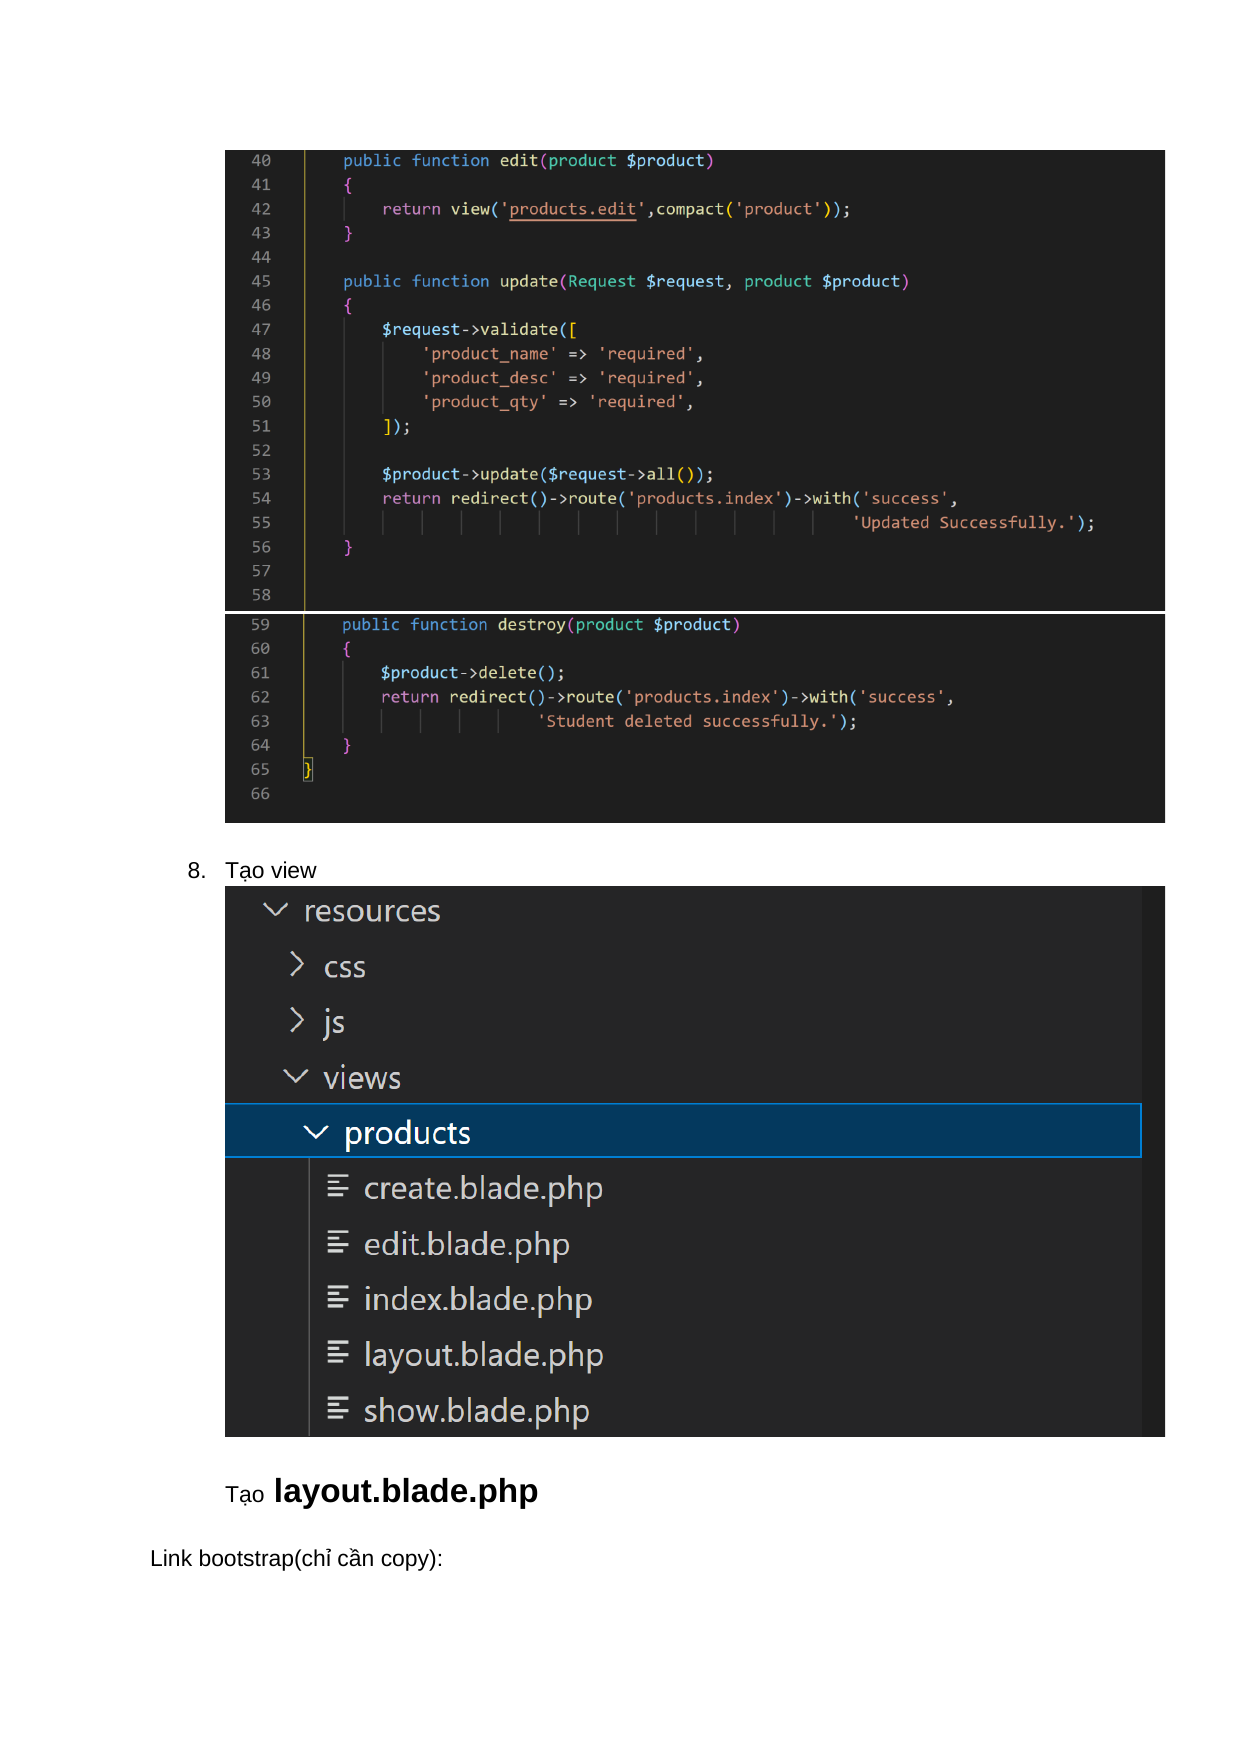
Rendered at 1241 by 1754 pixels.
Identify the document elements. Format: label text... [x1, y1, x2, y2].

picture [225, 886, 1166, 1437]
picture [225, 150, 1166, 611]
text Link bootstrap(chỉ cần copy): [150, 1545, 1090, 1572]
picture [225, 614, 1166, 823]
text Tạo layout.blade.php [225, 1471, 1090, 1509]
list Tạo view [187, 857, 1090, 883]
